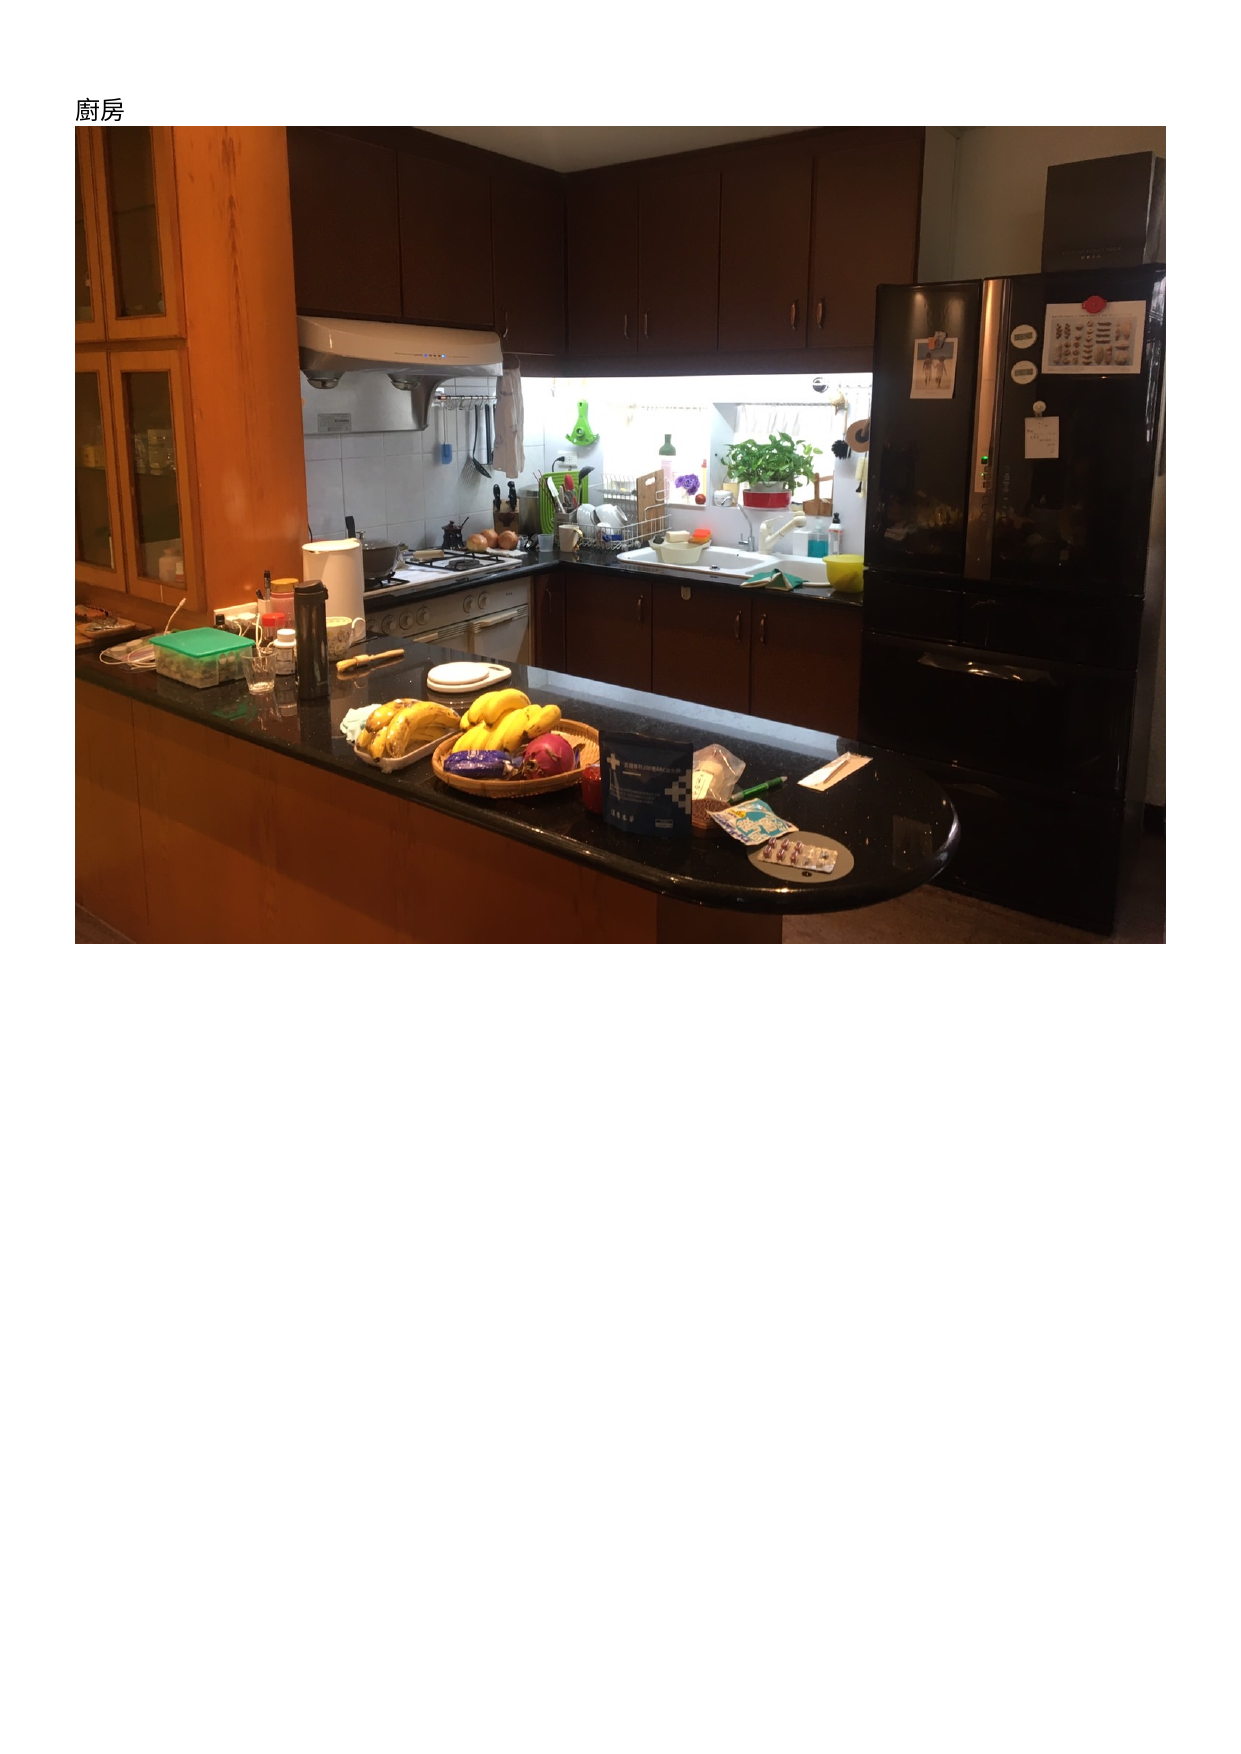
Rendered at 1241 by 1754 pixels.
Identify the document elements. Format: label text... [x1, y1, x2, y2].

picture [75, 126, 1166, 944]
text 廚房 [75, 89, 1165, 126]
